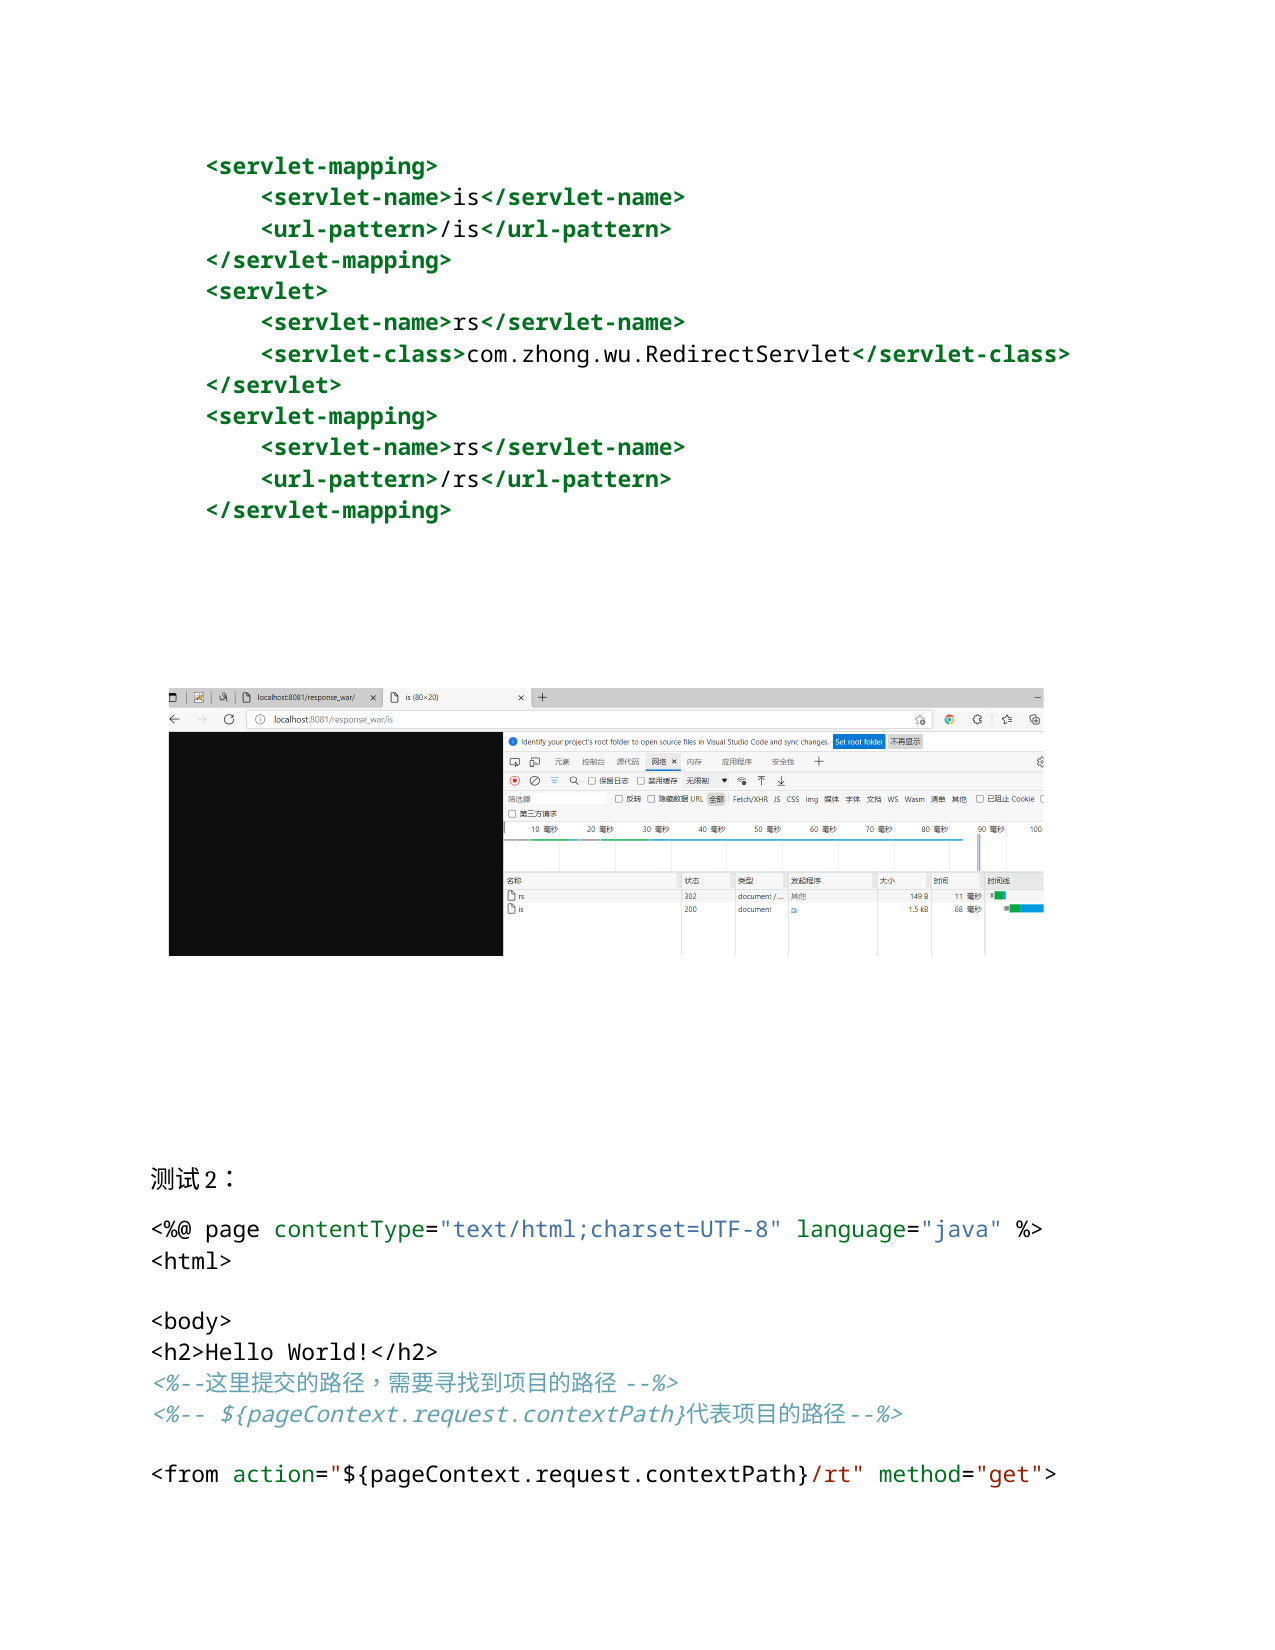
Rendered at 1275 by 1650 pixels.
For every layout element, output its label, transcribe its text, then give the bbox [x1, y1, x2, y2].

text 测试2： [150, 1166, 1125, 1195]
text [150, 1213, 1125, 1490]
picture [168, 688, 1044, 956]
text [150, 150, 1125, 525]
